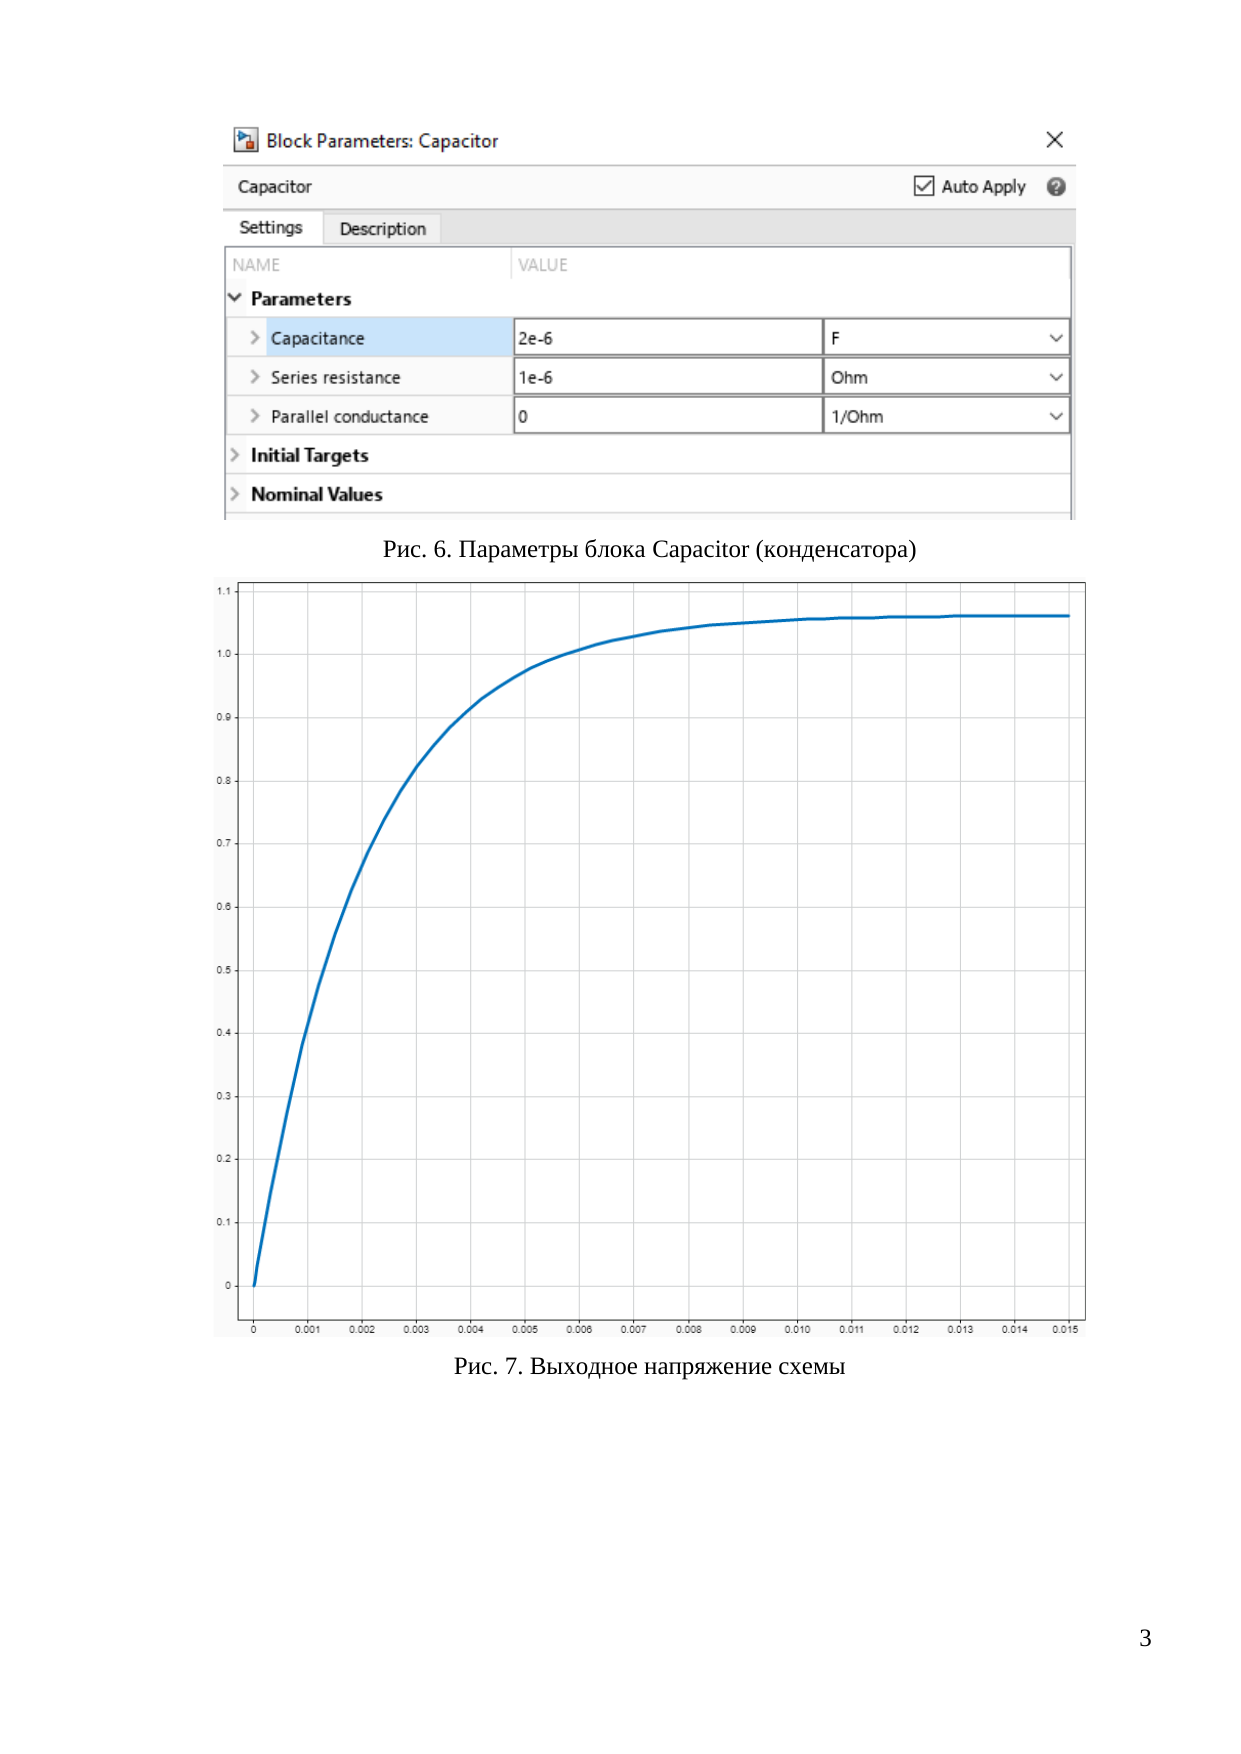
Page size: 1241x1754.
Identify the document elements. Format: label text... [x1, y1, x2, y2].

list Рис. 6. Параметры блока Capacitor (конденсатора) [148, 534, 1152, 563]
list Рис. 7. Выходное напряжение схемы [148, 1351, 1152, 1380]
picture [213, 577, 1086, 1337]
picture [223, 118, 1077, 520]
